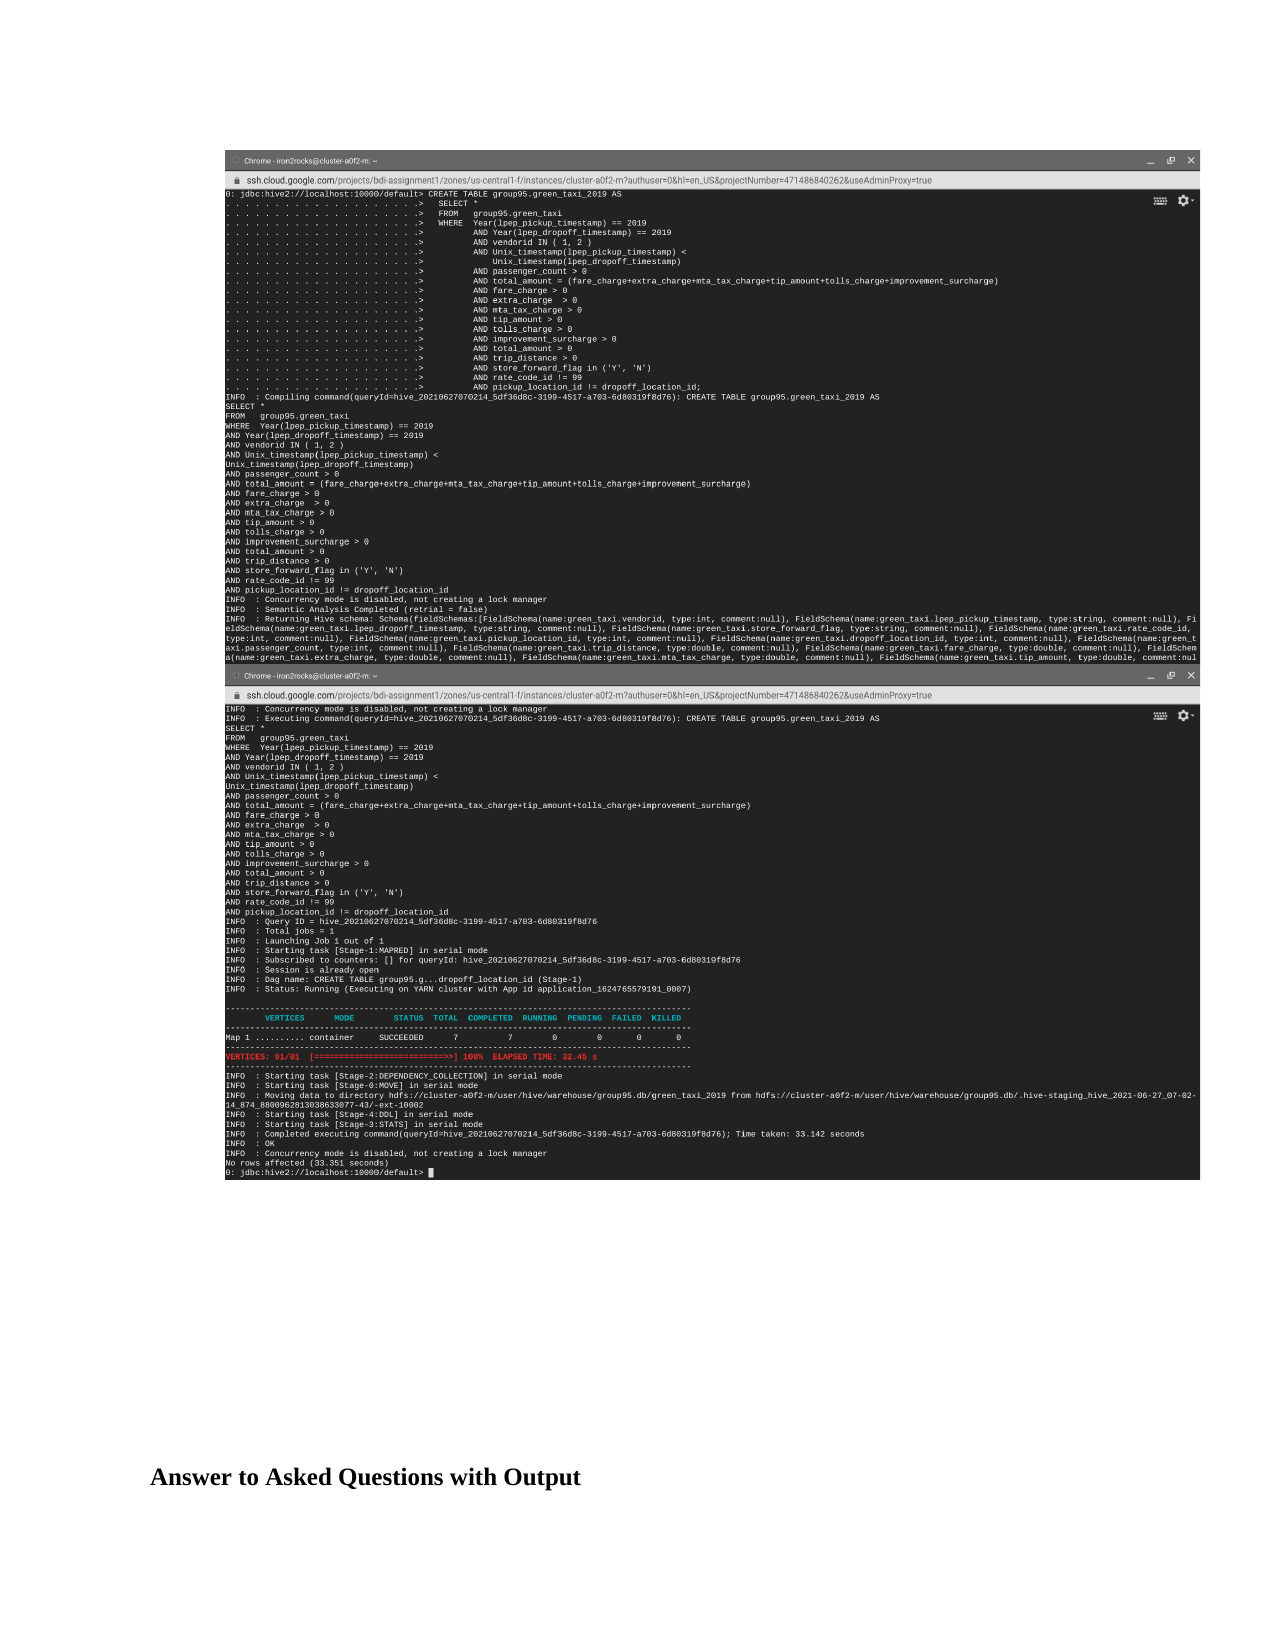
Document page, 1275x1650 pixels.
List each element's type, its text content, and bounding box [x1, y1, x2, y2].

text Answer to Asked Questions with Output [150, 1462, 1125, 1490]
picture [225, 150, 1200, 1180]
